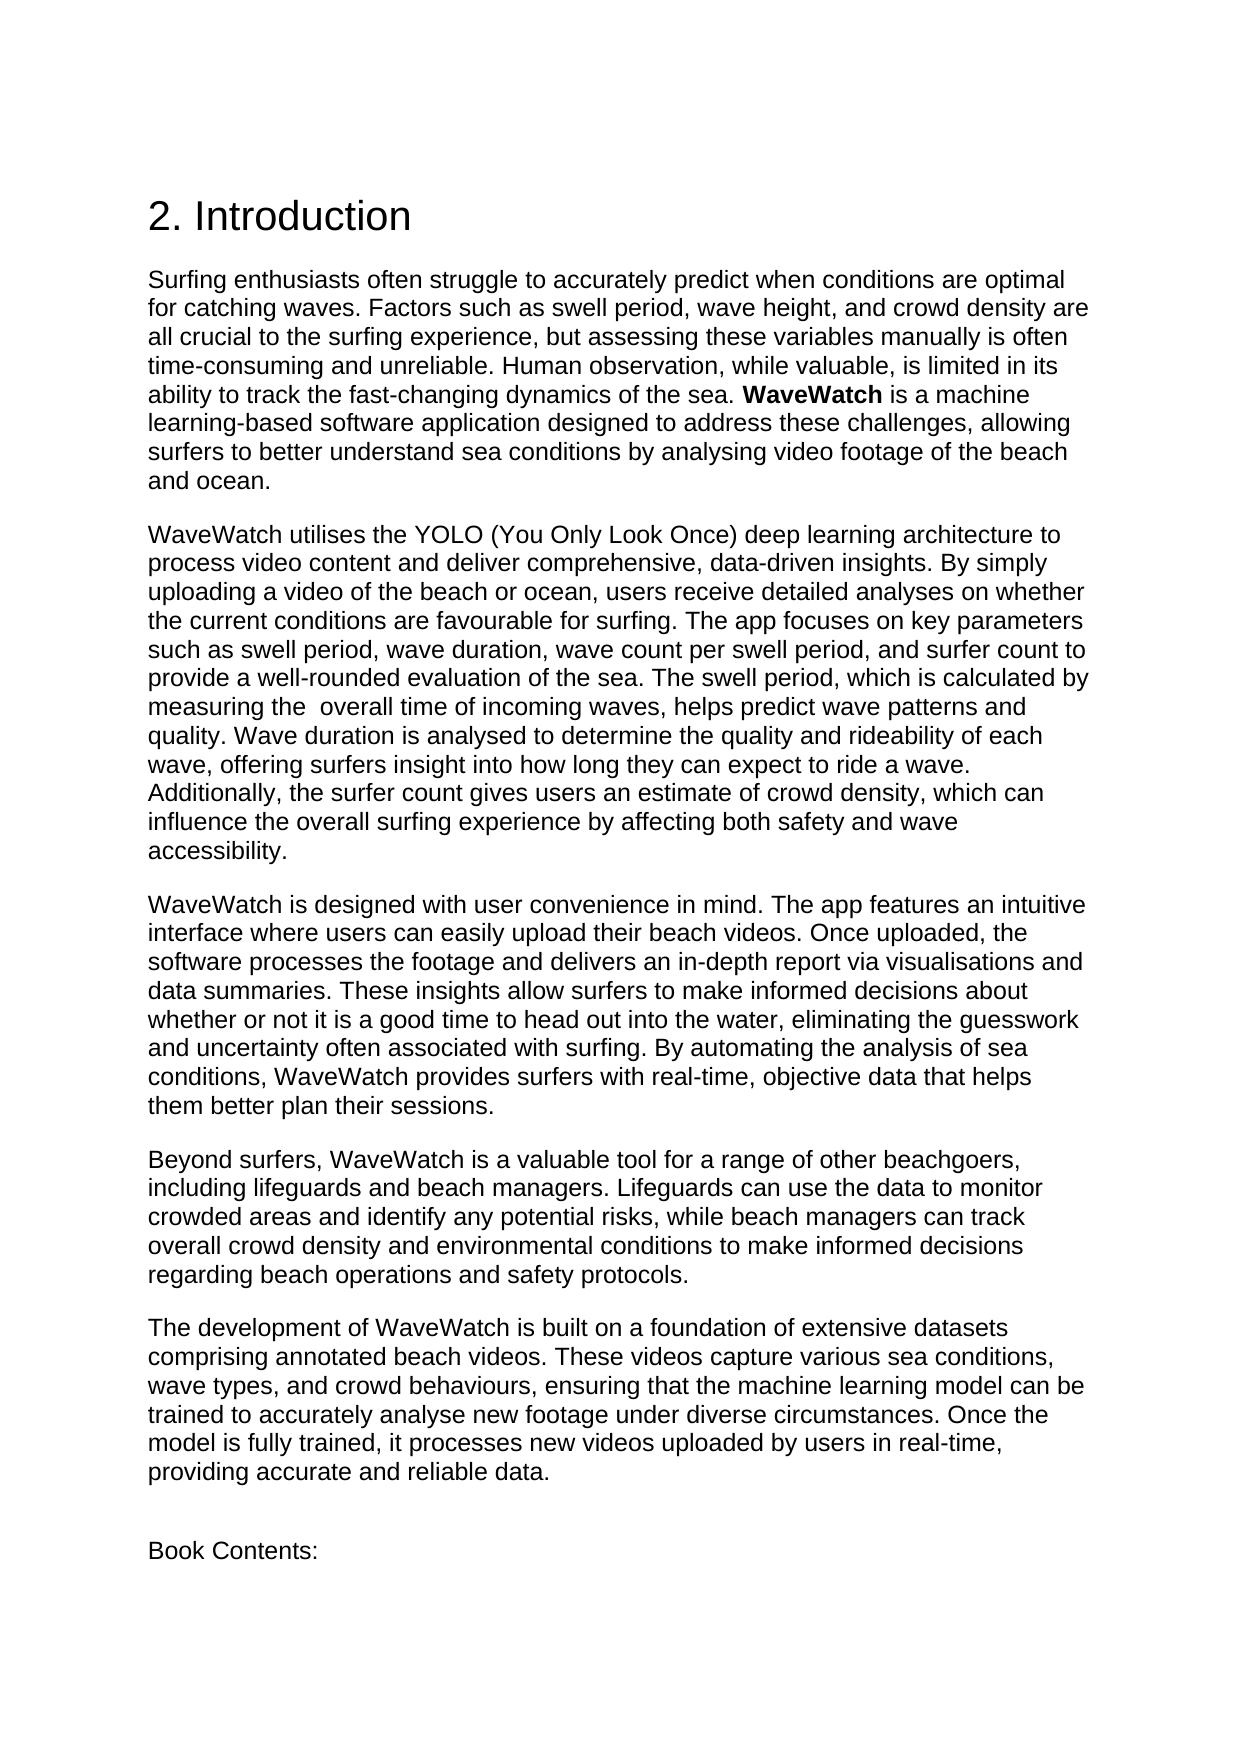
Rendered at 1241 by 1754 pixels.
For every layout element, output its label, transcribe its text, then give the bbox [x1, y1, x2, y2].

text WaveWatch is designed with user convenience in mind. The app features an intuitive interface where users can easily upload their beach videos. Once uploaded, the software processes the footage and delivers an in-depth report via visualisations and data summaries. These insights allow surfers to make informed decisions about whether or not it is a good time to head out into the water, eliminating the guesswork and uncertainty often associated with surfing. By automating the analysis of sea conditions, WaveWatch provides surfers with real-time, objective data that helps them better plan their sessions. [148, 889, 1090, 1119]
subtitle 2. Introduction [148, 192, 1090, 239]
text Surfing enthusiasts often struggle to accurately predict when conditions are optimal for catching waves. Factors such as swell period, wave height, and crowd density are all crucial to the surfing experience, but assessing these variables manually is often time-consuming and unreliable. Human observation, while valuable, is limited in its ability to track the fast-changing dynamics of the sea. WaveWatch is a machine learning-based software application designed to address these challenges, allowing surfers to better understand sea conditions by analysing video footage of the beach and ocean. [148, 264, 1090, 494]
text Book Contents: [148, 1536, 1090, 1564]
text The development of WaveWatch is built on a foundation of extensive datasets comprising annotated beach videos. These videos capture various sea conditions, wave types, and crowd behaviours, ensuring that the machine learning model can be trained to accurately analyse new footage under diverse circumstances. Once the model is fully trained, it processes new videos uploaded by users in real-time, providing accurate and reliable data. [148, 1313, 1090, 1486]
text WaveWatch utilises the YOLO (You Only Look Once) deep learning architecture to process video content and deliver comprehensive, data-driven insights. By simply uploading a video of the beach or ocean, users receive detailed analyses on whether the current conditions are favourable for surfing. The app focuses on key parameters such as swell period, wave duration, wave count per swell period, and surfer count to provide a well-rounded evaluation of the sea. The swell period, which is calculated by measuring the overall time of incoming waves, helps predict wave patterns and quality. Wave duration is analysed to determine the quality and rideability of each wave, offering surfers insight into how long they can expect to ride a wave. Additionally, the surfer count gives users an estimate of crowd density, which can influence the overall surfing experience by affecting both safety and wave accessibility. [148, 519, 1090, 864]
text Beyond surfers, WaveWatch is a valuable tool for a range of other beachgoers, including lifeguards and beach managers. Lifeguards can use the data to monitor crowded areas and identify any potential risks, while beach managers can track overall crowd density and environmental conditions to make informed decisions regarding beach operations and safety protocols. [148, 1144, 1090, 1288]
